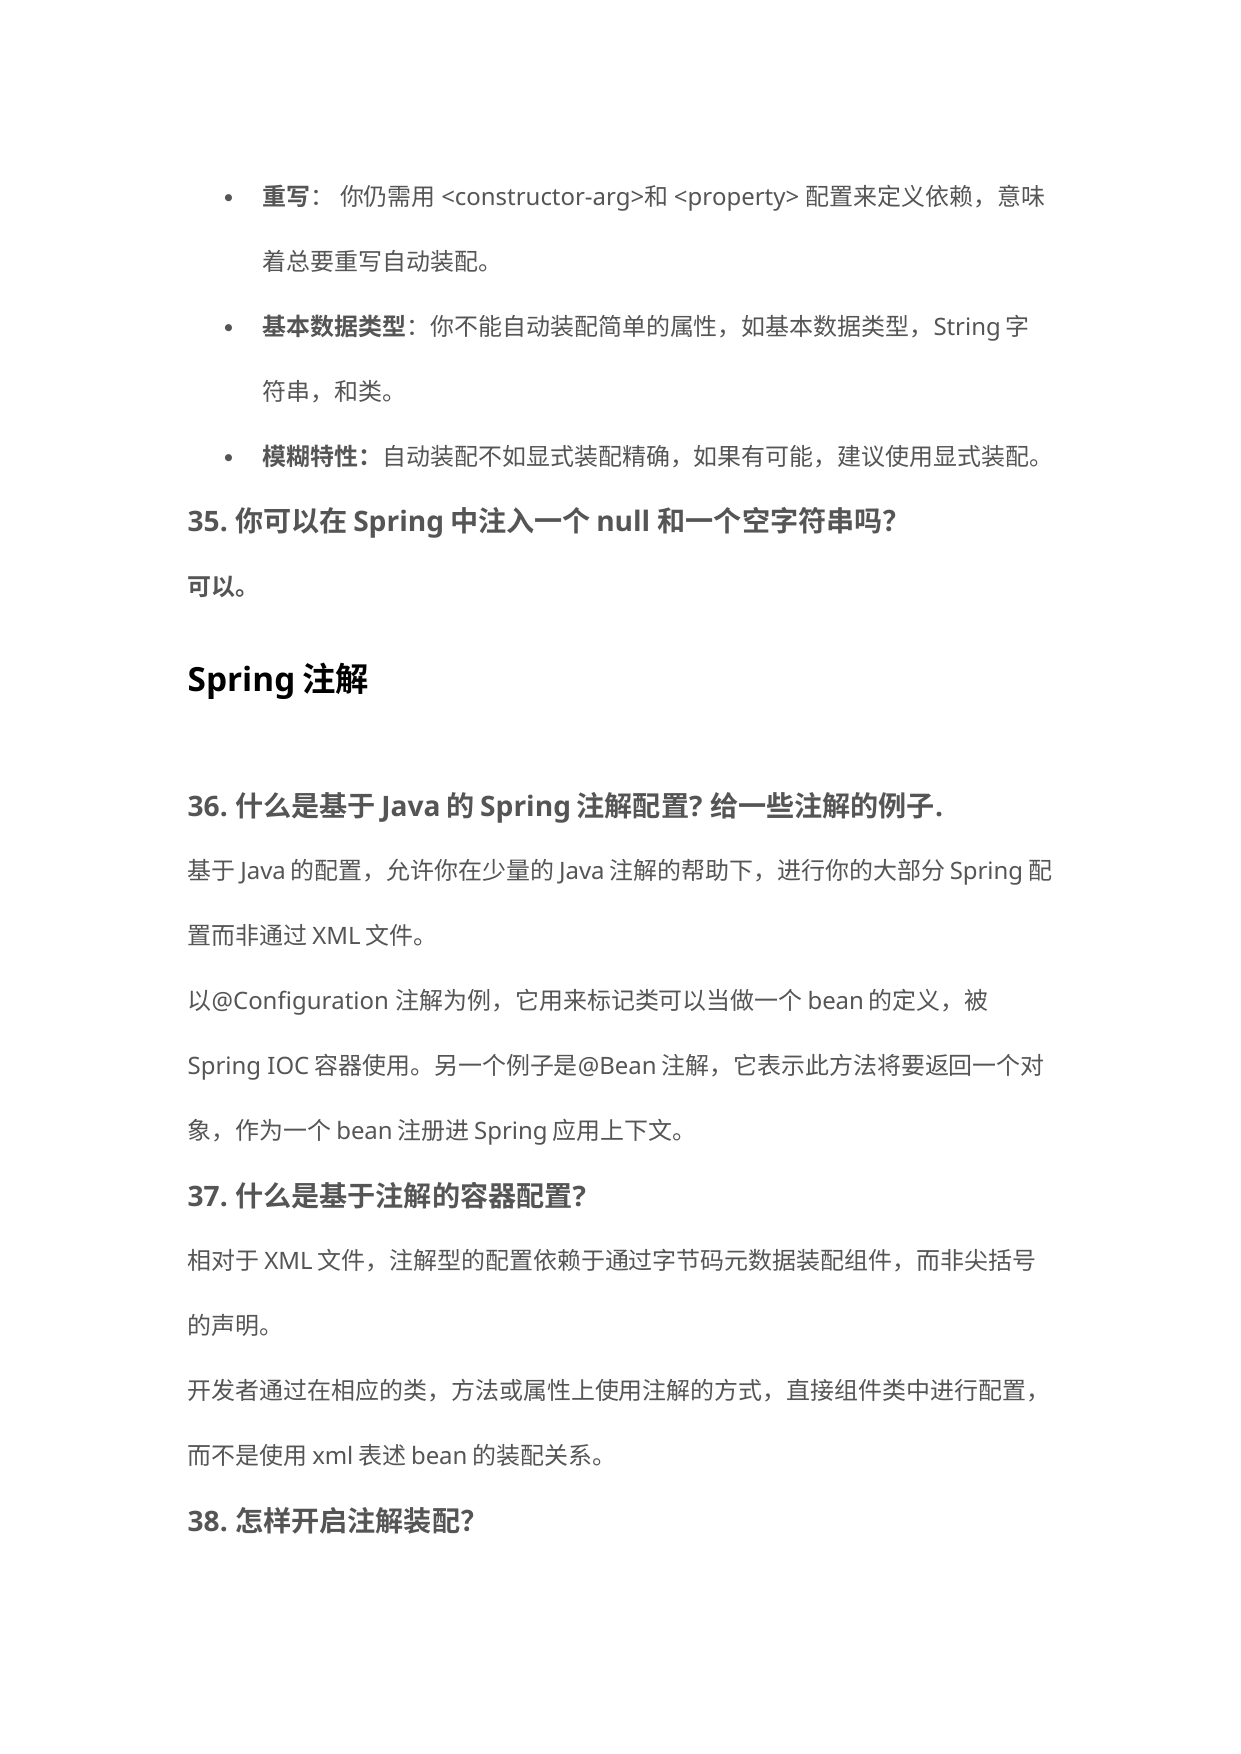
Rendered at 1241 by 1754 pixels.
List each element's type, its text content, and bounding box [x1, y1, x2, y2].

text 38. 怎样开启注解装配？ [187, 1486, 1053, 1551]
text 36. 什么是基于Java的Spring注解配置? 给一些注解的例子. [187, 771, 1053, 836]
text 基于Java的配置，允许你在少量的Java注解的帮助下，进行你的大部分Spring配置而非通过XML文件。 [187, 836, 1053, 966]
text 37. 什么是基于注解的容器配置? [187, 1161, 1053, 1226]
text 相对于XML文件，注解型的配置依赖于通过字节码元数据装配组件，而非尖括号的声明。 [187, 1226, 1053, 1356]
text 可以。 [187, 552, 1053, 617]
list 模糊特性：自动装配不如显式装配精确，如果有可能，建议使用显式装配。 [225, 422, 1053, 487]
text 以@Configuration 注解为例，它用来标记类可以当做一个bean的定义，被Spring IOC容器使用。另一个例子是@Bean注解，它表示此方法将要返回一个对象，作为一个bean注册进Spring应用上下文。 [187, 966, 1053, 1161]
text 开发者通过在相应的类，方法或属性上使用注解的方式，直接组件类中进行配置，而不是使用xml表述bean的装配关系。 [187, 1356, 1053, 1486]
list 重写： 你仍需用 <constructor-arg>和 <property> 配置来定义依赖，意味着总要重写自动装配。 [225, 162, 1053, 292]
list 基本数据类型：你不能自动装配简单的属性，如基本数据类型，String字符串，和类。 [225, 292, 1053, 422]
subtitle Spring注解 [187, 644, 1053, 709]
text 35. 你可以在Spring中注入一个null 和一个空字符串吗？ [187, 487, 1053, 552]
